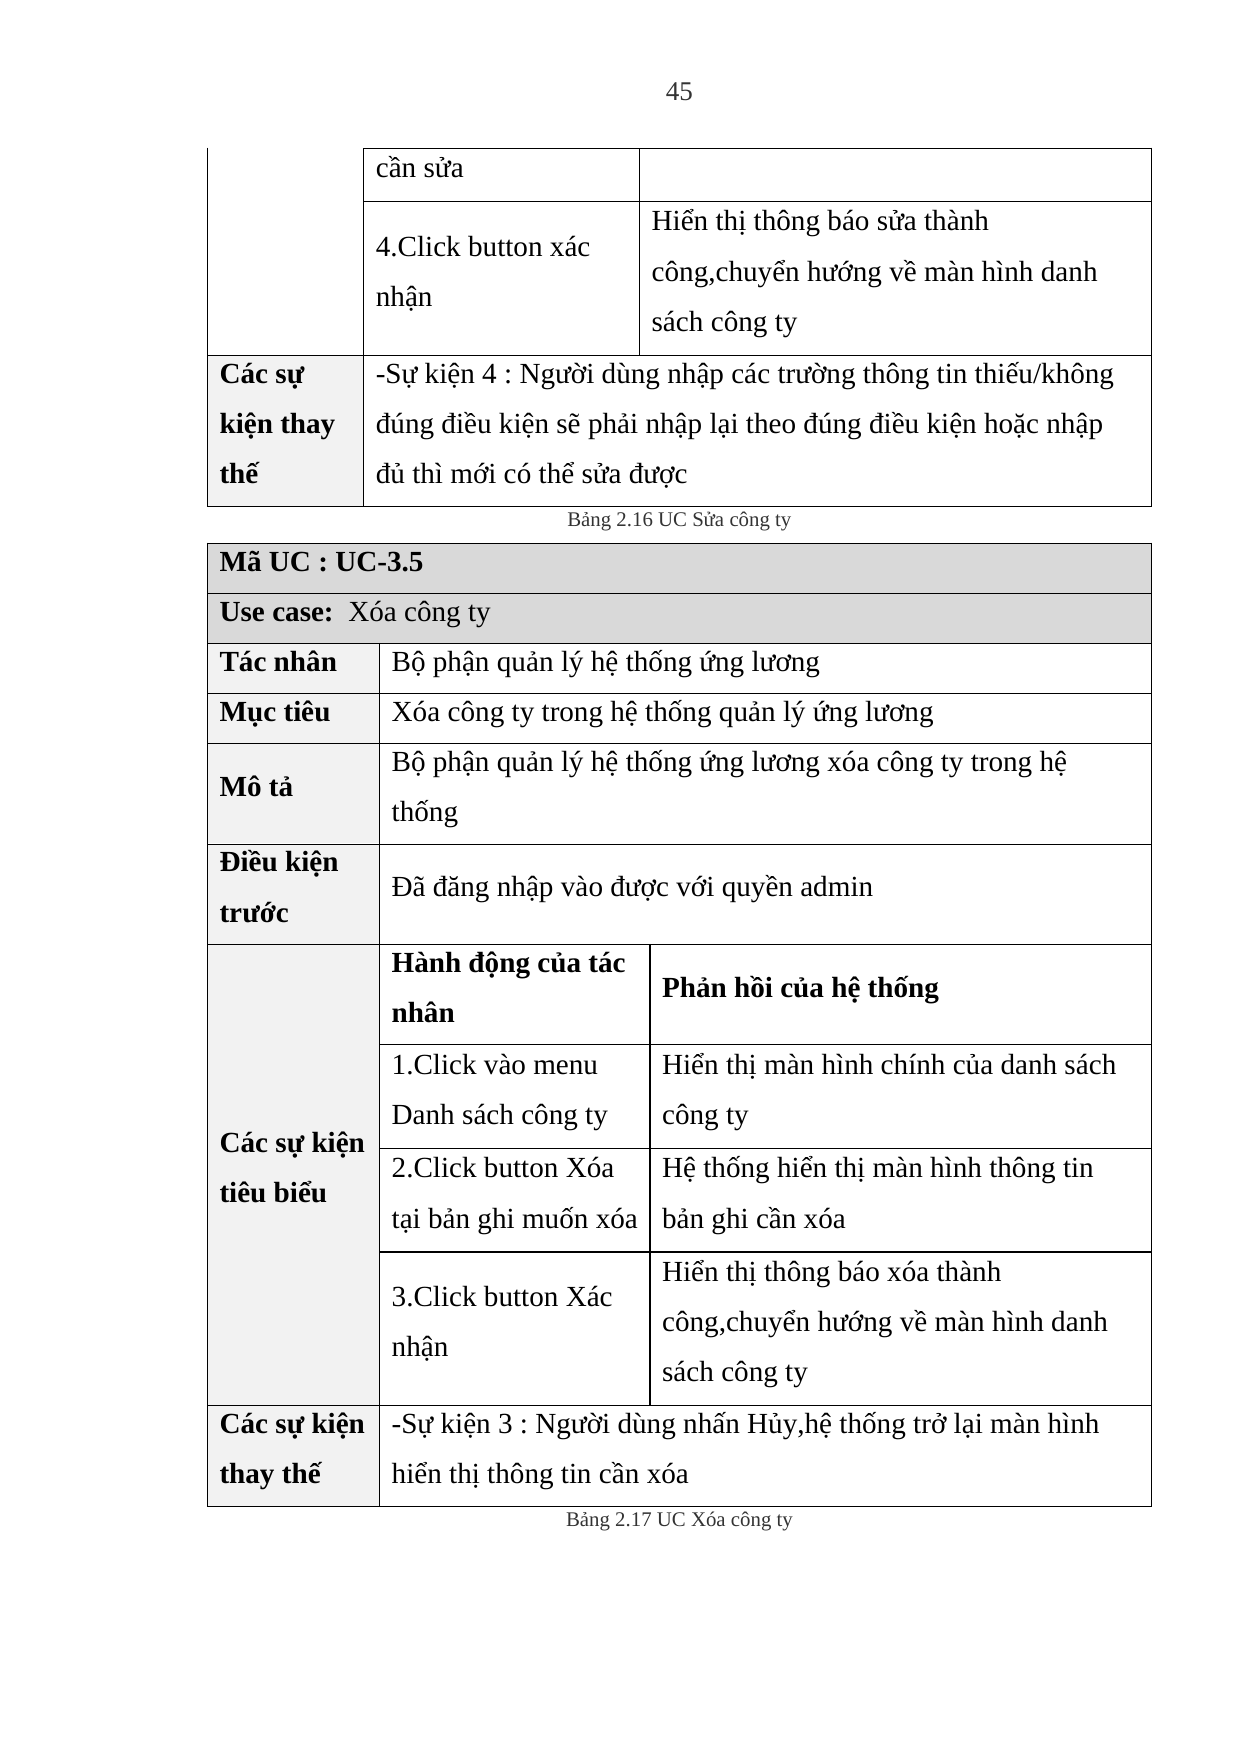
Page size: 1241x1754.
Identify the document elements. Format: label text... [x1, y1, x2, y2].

table_cell -Sự kiện 4 : Người dùng nhập các trường thông tin thiếu/không đúng điều kiện sẽ phải nhập lại theo đúng điều kiện hoặc nhập đủ thì mới có thể sửa được [364, 356, 1151, 506]
table_cell Tác nhân [208, 644, 379, 693]
table_cell Phản hồi của hệ thống [651, 945, 1151, 1044]
table_header Mã UC : UC-3.5 [208, 544, 1151, 593]
table_cell Bộ phận quản lý hệ thống ứng lương [380, 644, 1151, 693]
table_cell Các sự kiện tiêu biểu [208, 945, 379, 1405]
table_cell Các sự kiện thay thế [208, 356, 363, 506]
table_cell 3.Click button Xác nhận [380, 1253, 649, 1405]
table_cell [640, 149, 1151, 201]
table_cell Hành động của tác nhân [380, 945, 649, 1044]
table_cell Xóa công ty trong hệ thống quản lý ứng lương [380, 694, 1151, 743]
table_cell Hệ thống hiển thị màn hình thông tin bản ghi cần xóa [651, 1149, 1151, 1251]
table_cell Bộ phận quản lý hệ thống ứng lương xóa công ty trong hệ thống [380, 744, 1151, 843]
table_cell Đã đăng nhập vào được với quyền admin [380, 845, 1151, 944]
table_cell Các sự kiện thay thế [208, 1406, 379, 1506]
table_cell 4.Click button xác nhận [364, 202, 639, 355]
table_cell 1.Click vào menu Danh sách công ty [380, 1045, 649, 1148]
table_cell Điều kiện trước [208, 845, 379, 944]
table_cell Use case: Xóa công ty [208, 594, 1151, 643]
table_cell Hiển thị thông báo sửa thành công,chuyển hướng về màn hình danh sách công ty [640, 202, 1151, 355]
table_cell Mô tả [208, 744, 379, 843]
table_cell Hiển thị màn hình chính của danh sách công ty [651, 1045, 1151, 1148]
table_cell 2.Click button Xóa tại bản ghi muốn xóa [380, 1149, 649, 1251]
table_cell Mục tiêu [208, 694, 379, 743]
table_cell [364, 149, 639, 201]
table_cell -Sự kiện 3 : Người dùng nhấn Hủy,hệ thống trở lại màn hình hiển thị thông tin cần xóa [380, 1406, 1151, 1506]
table_cell Hiển thị thông báo xóa thành công,chuyển hướng về màn hình danh sách công ty [651, 1253, 1151, 1405]
